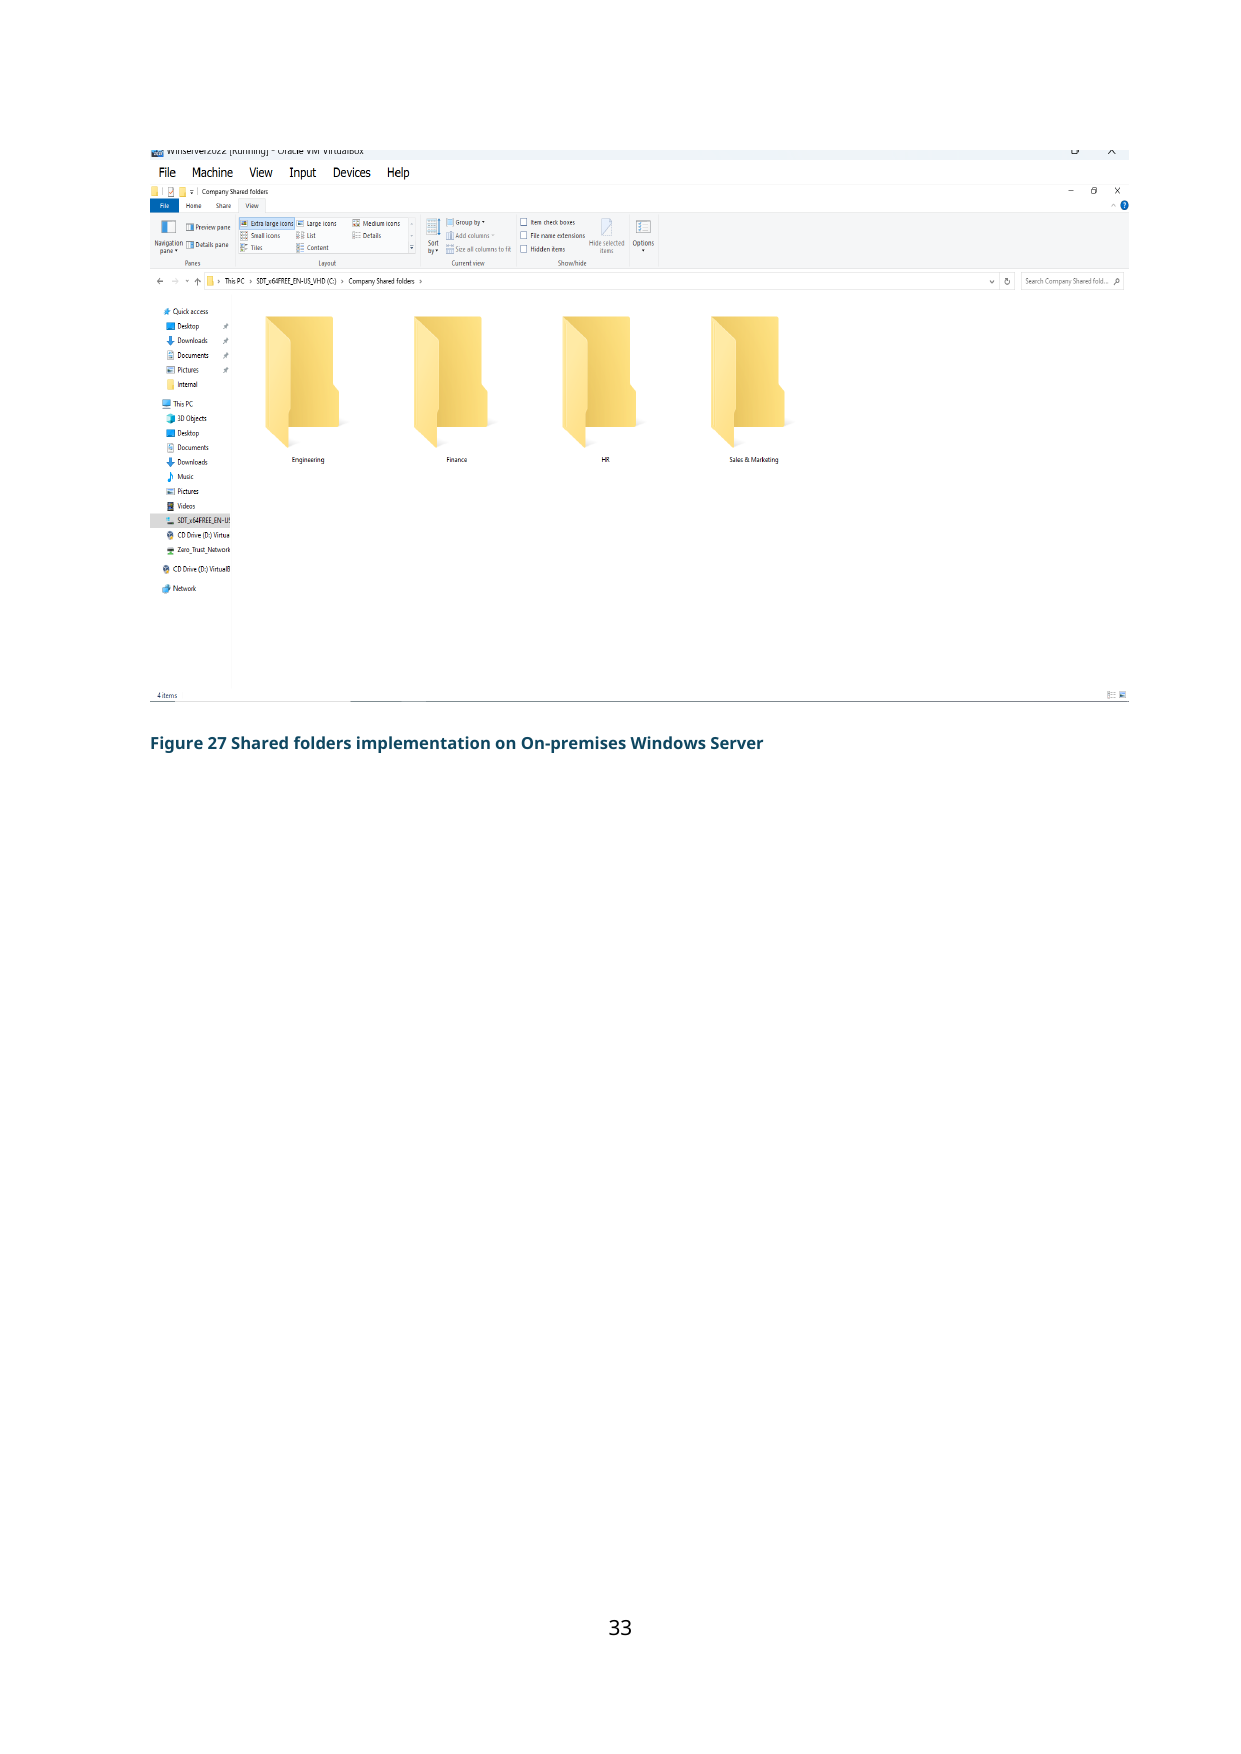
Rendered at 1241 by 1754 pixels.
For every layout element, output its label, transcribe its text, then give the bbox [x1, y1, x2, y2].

picture [150, 150, 1129, 702]
